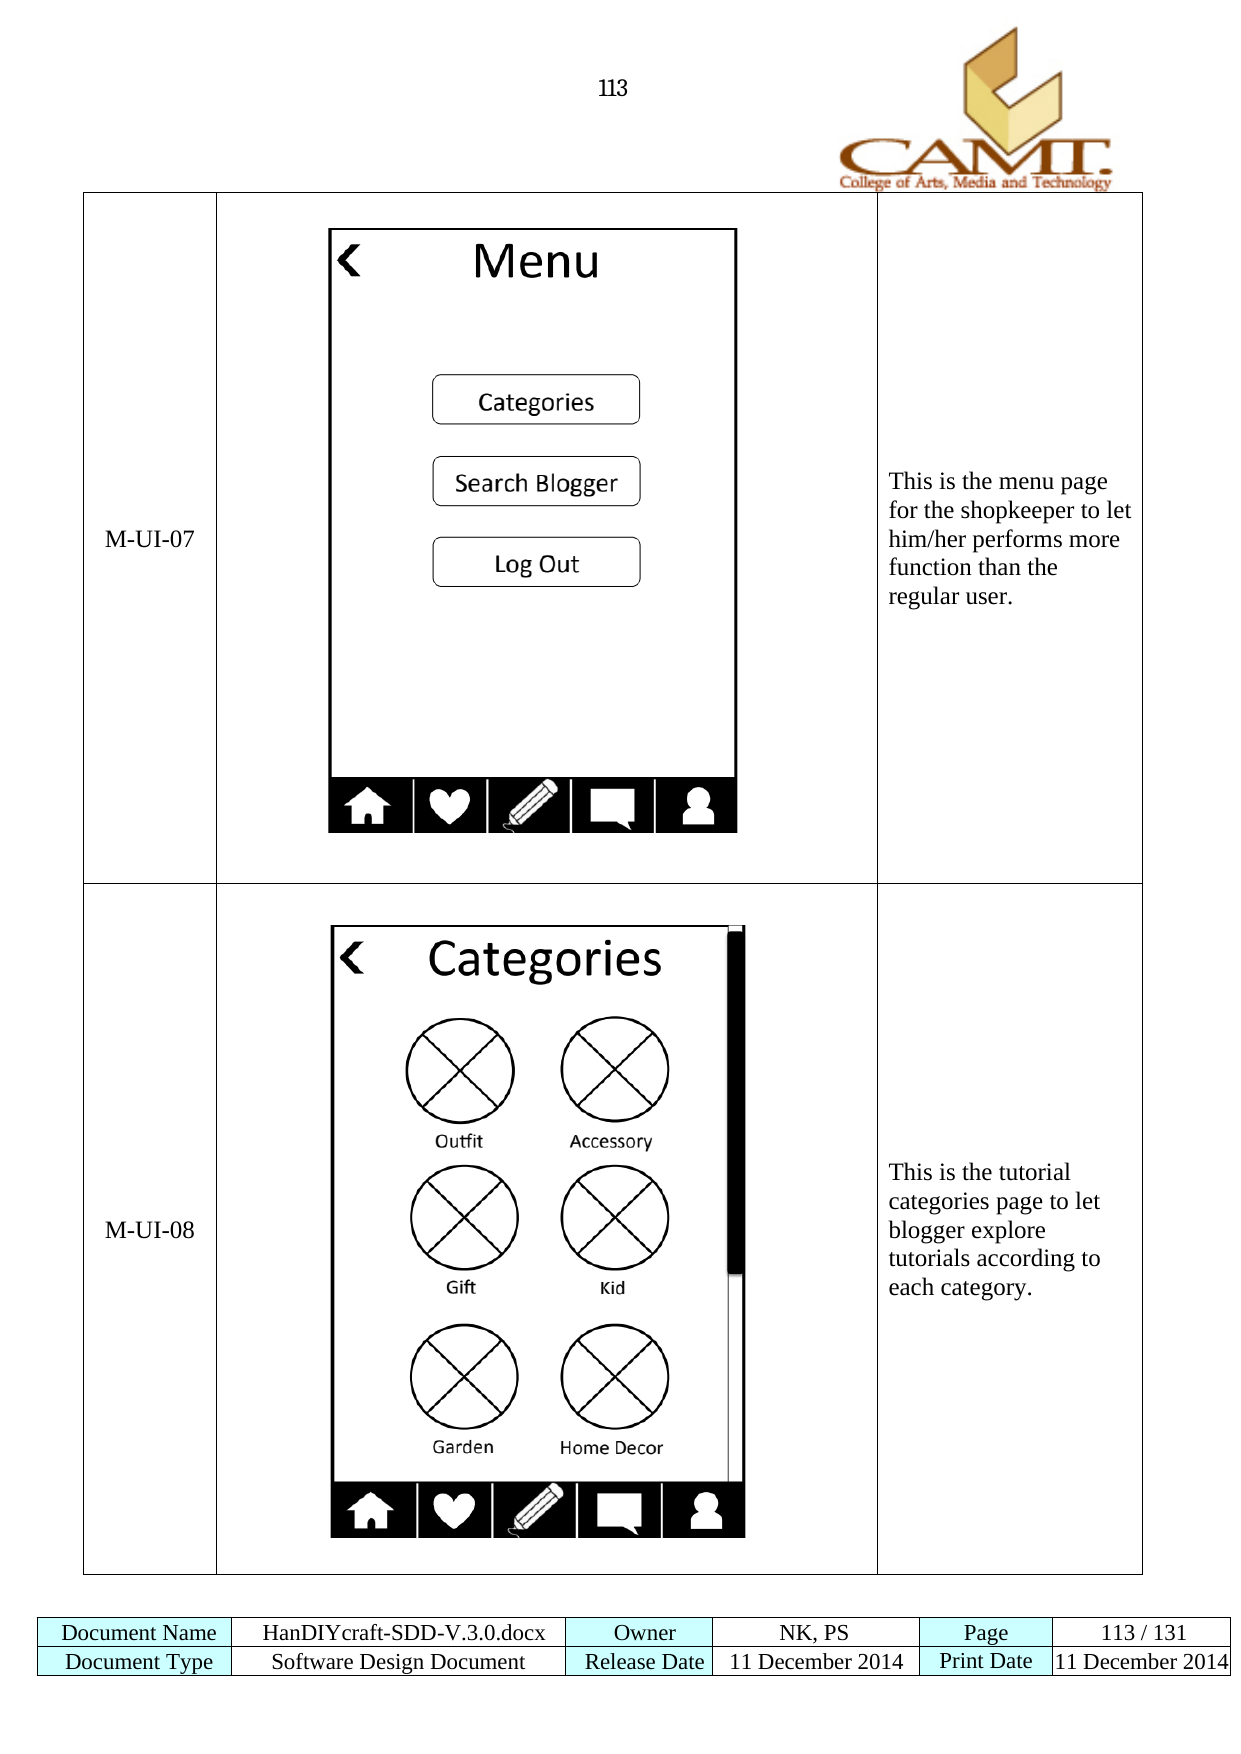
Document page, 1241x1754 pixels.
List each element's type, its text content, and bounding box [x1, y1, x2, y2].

table_cell [217, 884, 877, 1574]
table_cell This is the tutorial categories page to let blogger explore tutorials according to each category. [878, 884, 1142, 1574]
picture [755, 18, 1221, 207]
table_cell M-UI-07 [84, 193, 216, 883]
table_cell This is the menu page for the shopkeeper to let him/her performs more function than the regular user. [878, 193, 1142, 883]
table_cell M-UI-08 [84, 884, 216, 1574]
table_cell [217, 193, 877, 883]
